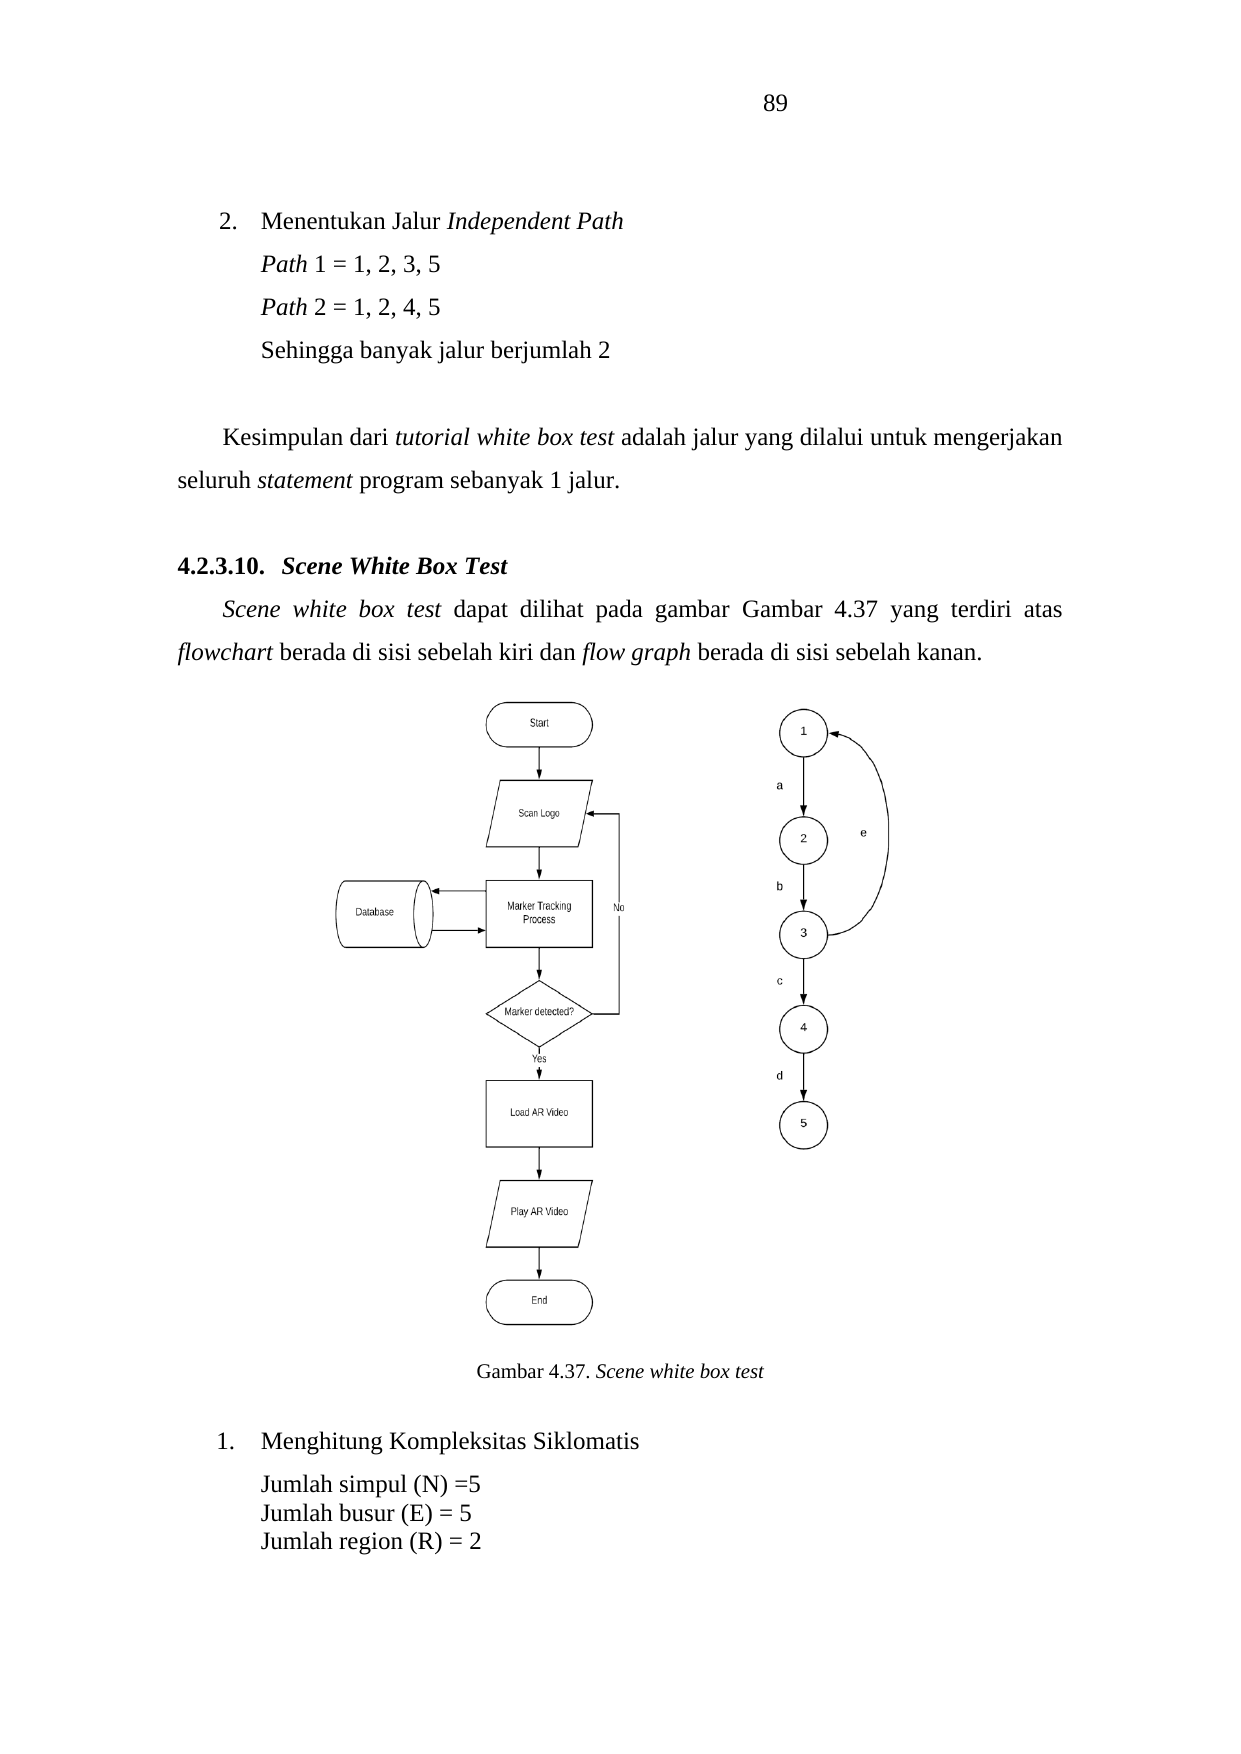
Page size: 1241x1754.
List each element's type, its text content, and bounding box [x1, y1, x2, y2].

list Jumlah region (R) = 2 [261, 1526, 1063, 1555]
picture [711, 680, 913, 1186]
list Scene white box test dapat dilihat pada gambar Gambar 4.37 yang terdiri atas flowchart berada di sisi sebelah kiri dan flow graph berada di sisi sebelah kanan. [177, 594, 1063, 666]
table_header [675, 680, 933, 1358]
list Path 2 = 1, 2, 4, 5 [261, 292, 1063, 321]
list Menghitung Kompleksitas Siklomatis [216, 1426, 1063, 1454]
list Scene White Box Test [177, 551, 1063, 580]
picture [318, 680, 658, 1347]
table_header [307, 680, 675, 1358]
list Jumlah busur (E) = 5 [261, 1498, 1063, 1526]
text Gambar 4.37. Scene white box test [177, 1358, 1063, 1383]
list Kesimpulan dari tutorial white box test adalah jalur yang dilalui untuk mengerjakan seluruh statement program sebanyak 1 jalur. [177, 422, 1063, 493]
list Sehingga banyak jalur berjumlah 2 [261, 335, 1063, 364]
list Jumlah simpul (N) =5 [261, 1469, 1063, 1498]
list Path 1 = 1, 2, 3, 5 [261, 249, 1063, 278]
list Menentukan Jalur Independent Path [219, 206, 1063, 235]
